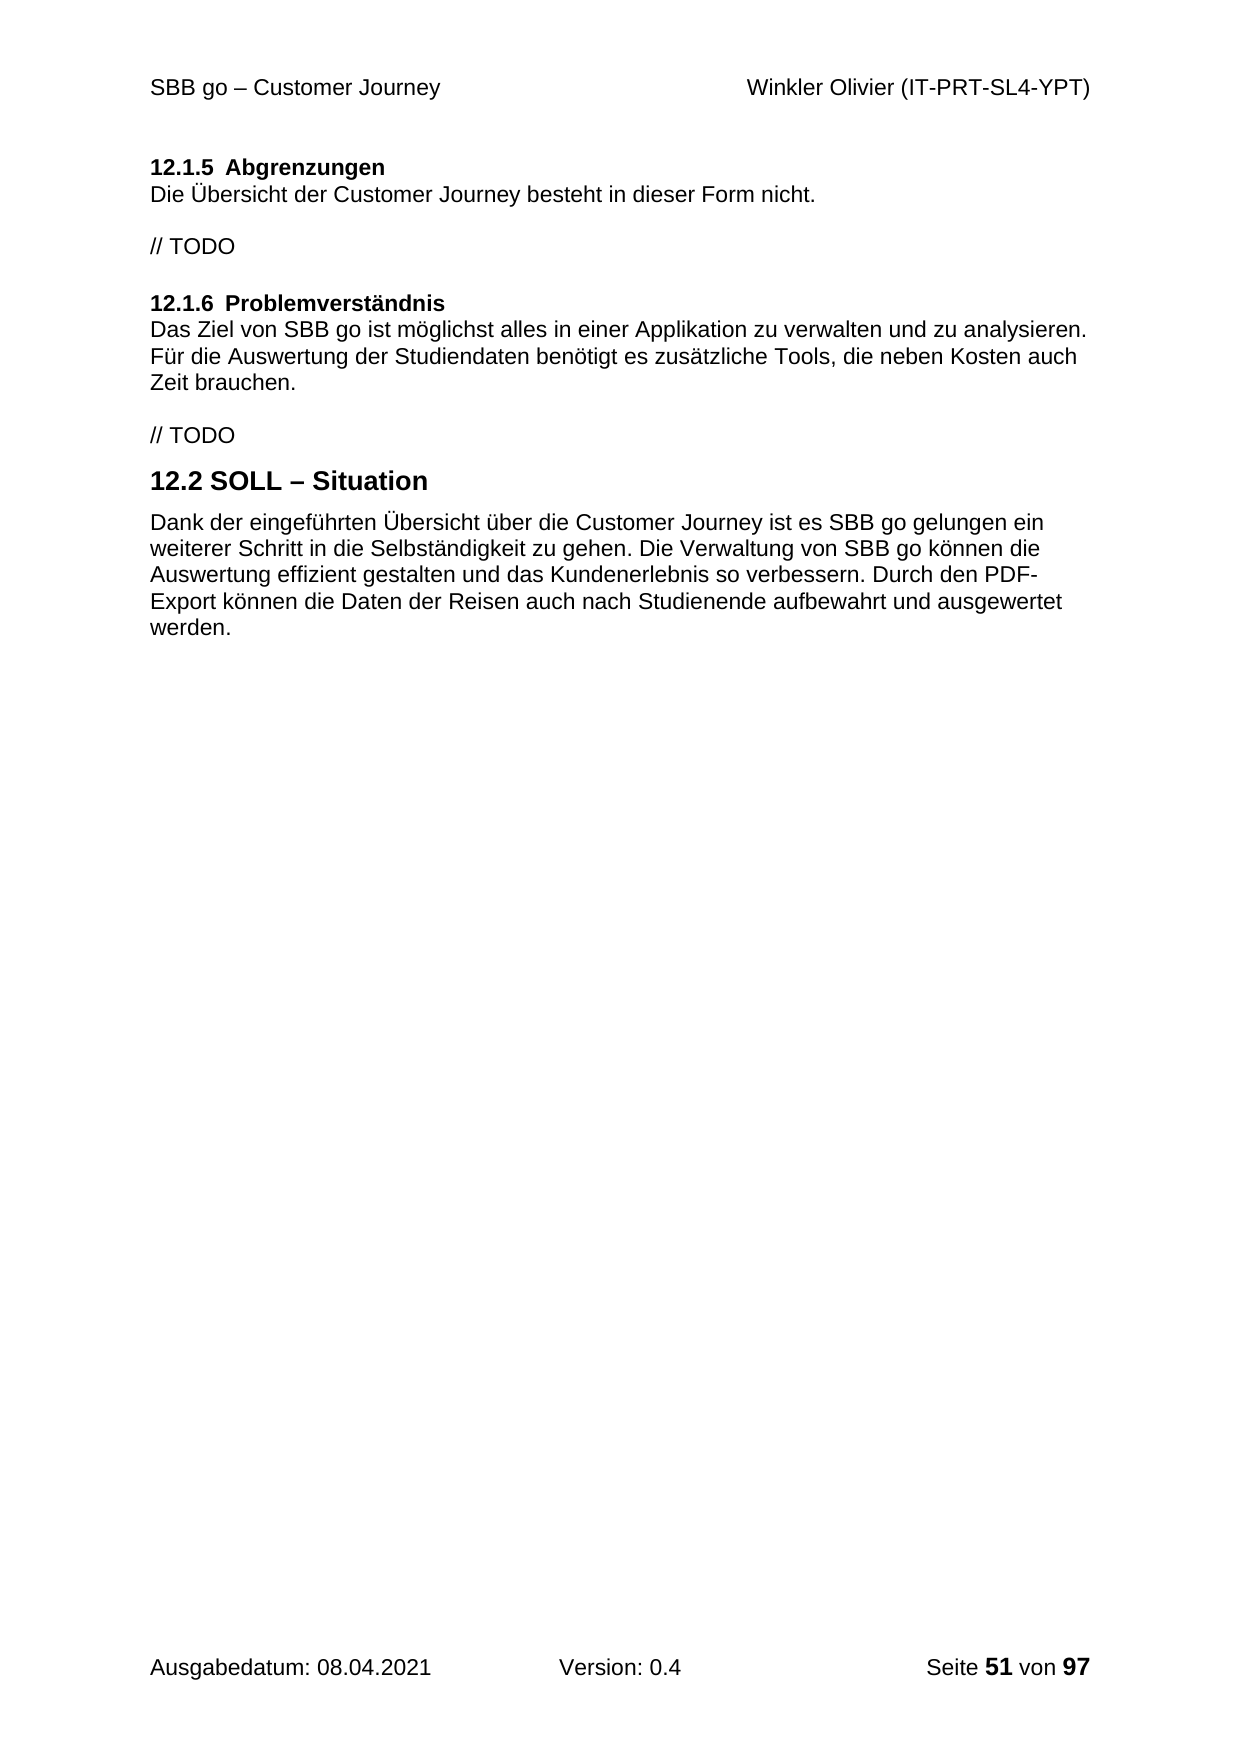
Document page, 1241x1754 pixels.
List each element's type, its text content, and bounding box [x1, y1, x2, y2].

text Die Übersicht der Customer Journey besteht in dieser Form nicht. [150, 181, 1090, 207]
text Das Ziel von SBB go ist möglichst alles in einer Applikation zu verwalten und zu analysieren. Für die Auswertung der Studiendaten benötigt es zusätzliche Tools, die neben Kosten auch Zeit brauchen. [150, 316, 1090, 396]
subtitle SOLL – Situation [150, 465, 1090, 496]
subtitle Problemverständnis [150, 290, 1090, 316]
text // TODO [150, 233, 1090, 259]
text // TODO [150, 422, 1090, 448]
text Dank der eingeführten Übersicht über die Customer Journey ist es SBB go gelungen ein weiterer Schritt in die Selbständigkeit zu gehen. Die Verwaltung von SBB go können die Auswertung effizient gestalten und das Kundenerlebnis so verbessern. Durch den PDF-Export können die Daten der Reisen auch nach Studienende aufbewahrt und ausgewertet werden. [150, 509, 1090, 640]
subtitle Abgrenzungen [150, 154, 1090, 181]
